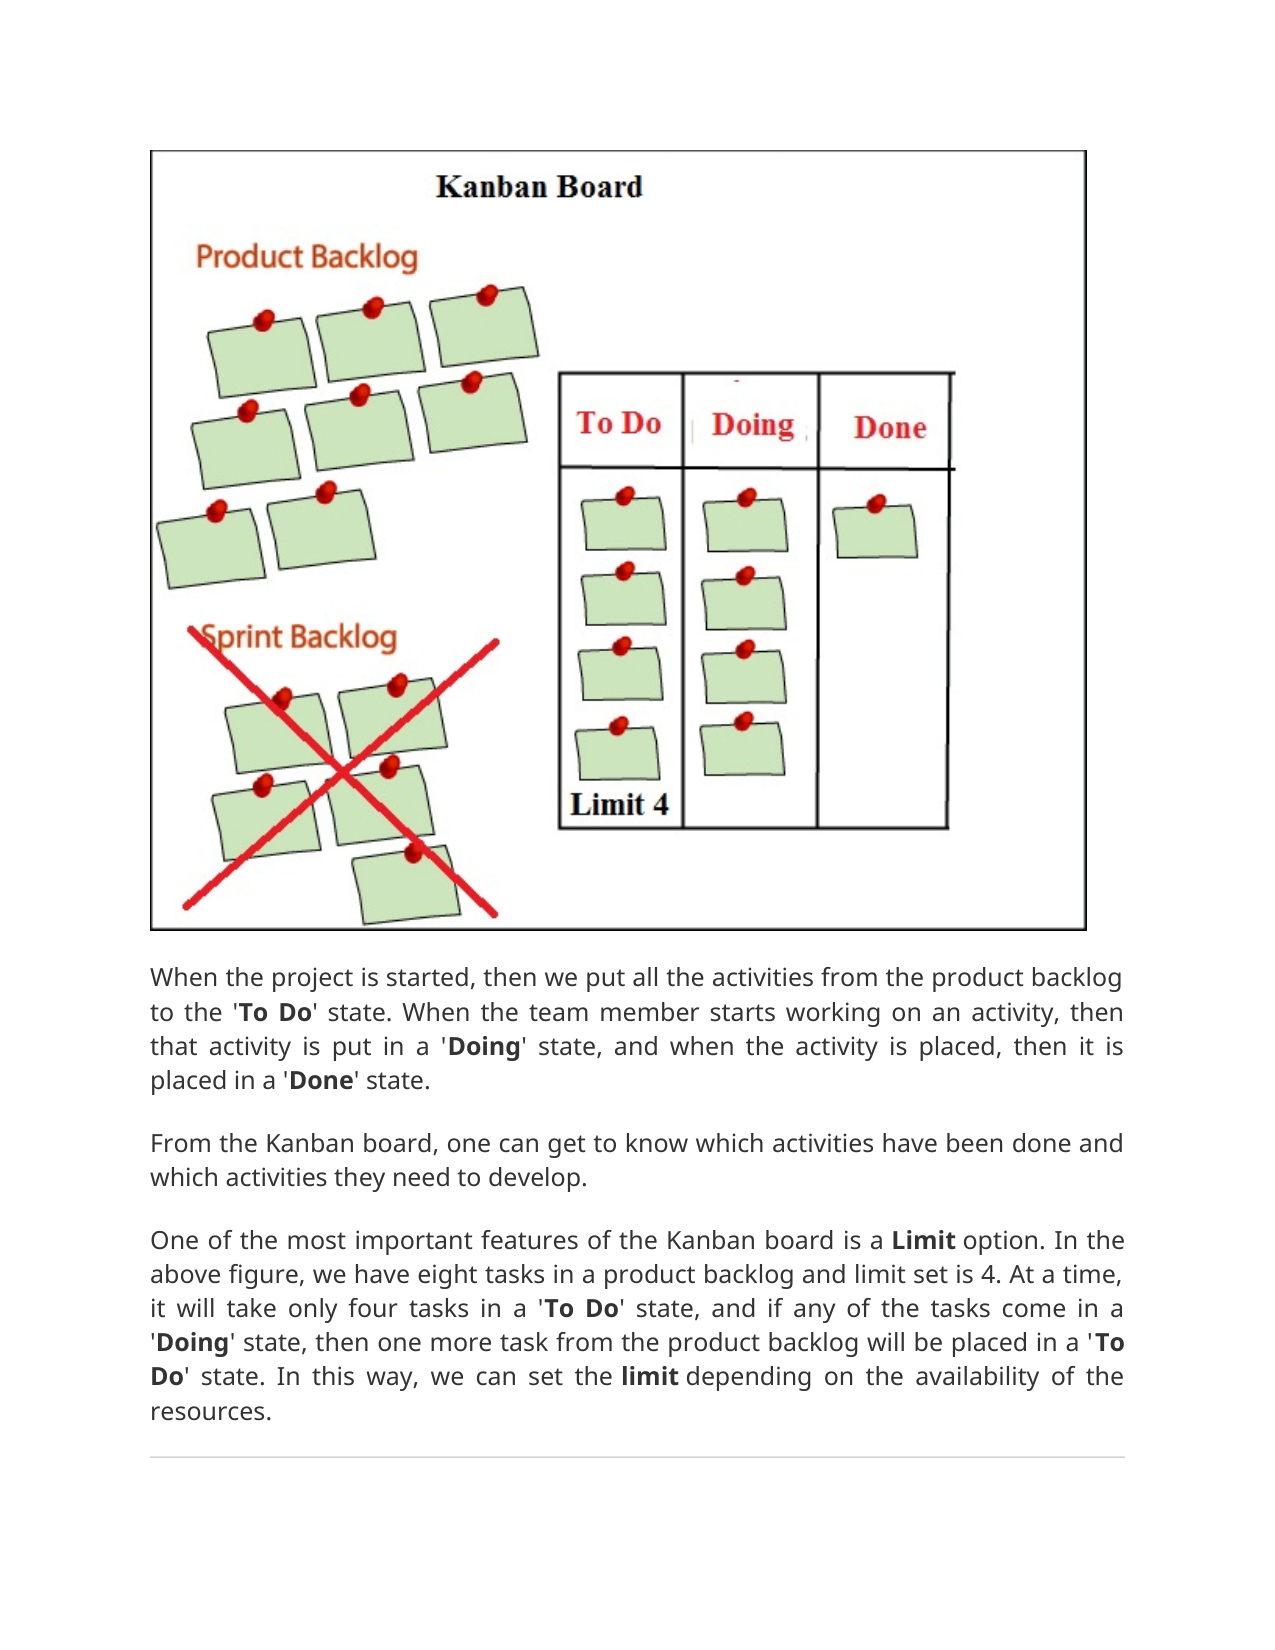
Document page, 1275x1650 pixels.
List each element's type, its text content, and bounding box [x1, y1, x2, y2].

text One of the most important features of the Kanban board is a Limit option. In the above figure, we have eight tasks in a product backlog and limit set is 4. At a time, it will take only four tasks in a 'To Do' state, and if any of the tasks come in a 'Doing' state, then one more task from the product backlog will be placed in a 'To Do' state. In this way, we can set the limit depending on the availability of the resources. [150, 1223, 1125, 1427]
text When the project is started, then we put all the activities from the product backlog to the 'To Do' state. When the team member starts working on an activity, then that activity is put in a 'Doing' state, and when the activity is placed, then it is placed in a 'Done' state. [150, 960, 1125, 1096]
text From the Kanban board, one can get to know which activities have been done and which activities they need to develop. [150, 1126, 1125, 1194]
picture [150, 150, 1087, 931]
